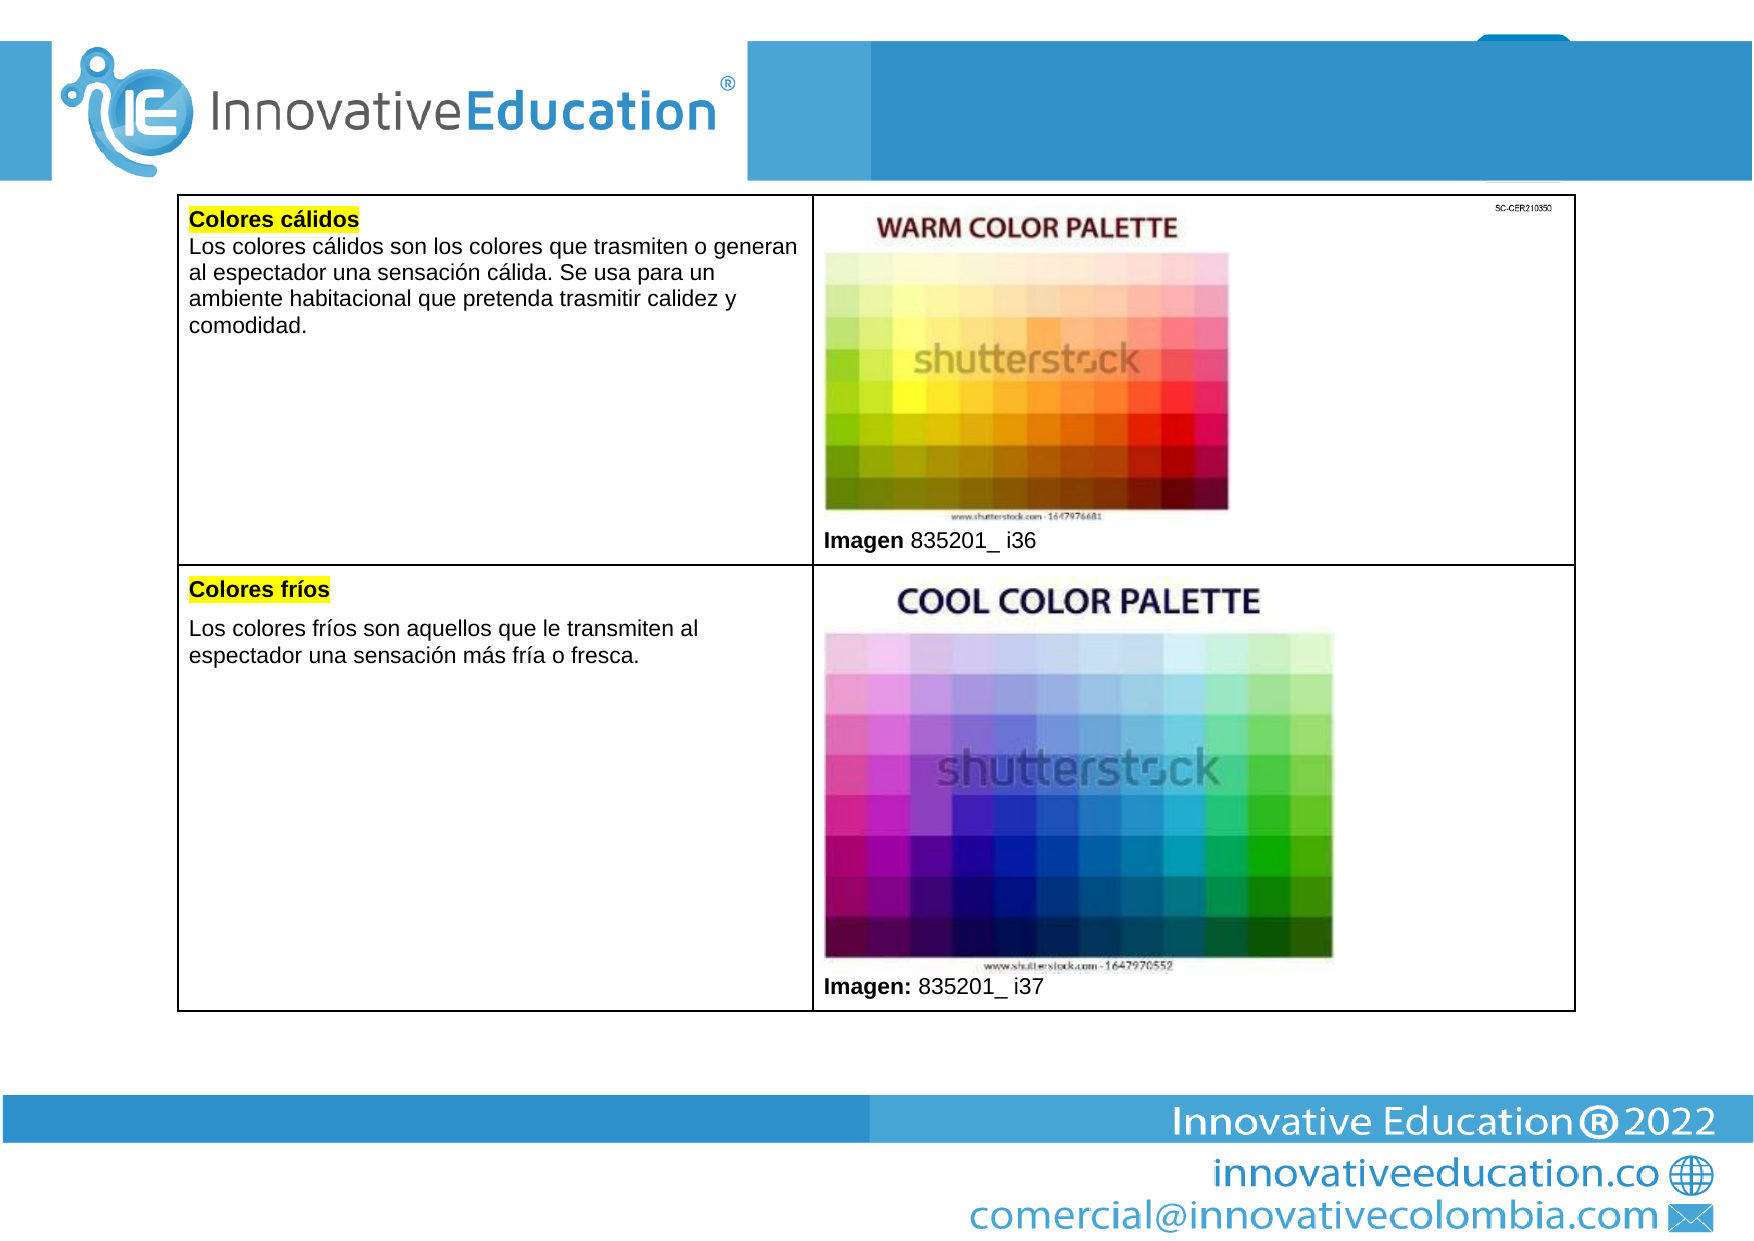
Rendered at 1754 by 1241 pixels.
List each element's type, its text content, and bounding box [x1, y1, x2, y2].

picture [823, 206, 1231, 523]
table_cell Imagen 835201_ i36 [814, 196, 1574, 564]
table_cell Colores cálidos Los colores cálidos son los colores que trasmiten o generan al espectador una sensación cálida. Se usa para un ambiente habitacional que pretenda trasmitir calidez y comodidad. [179, 196, 812, 564]
picture [0, 28, 1752, 194]
table_cell Colores fríos Los colores fríos son aquellos que le transmiten al espectador una sensación más fría o fresca. [179, 566, 812, 1010]
picture [2, 1093, 1754, 1239]
picture [823, 576, 1335, 974]
table_cell Imagen: 835201_ i37 [814, 566, 1574, 1010]
